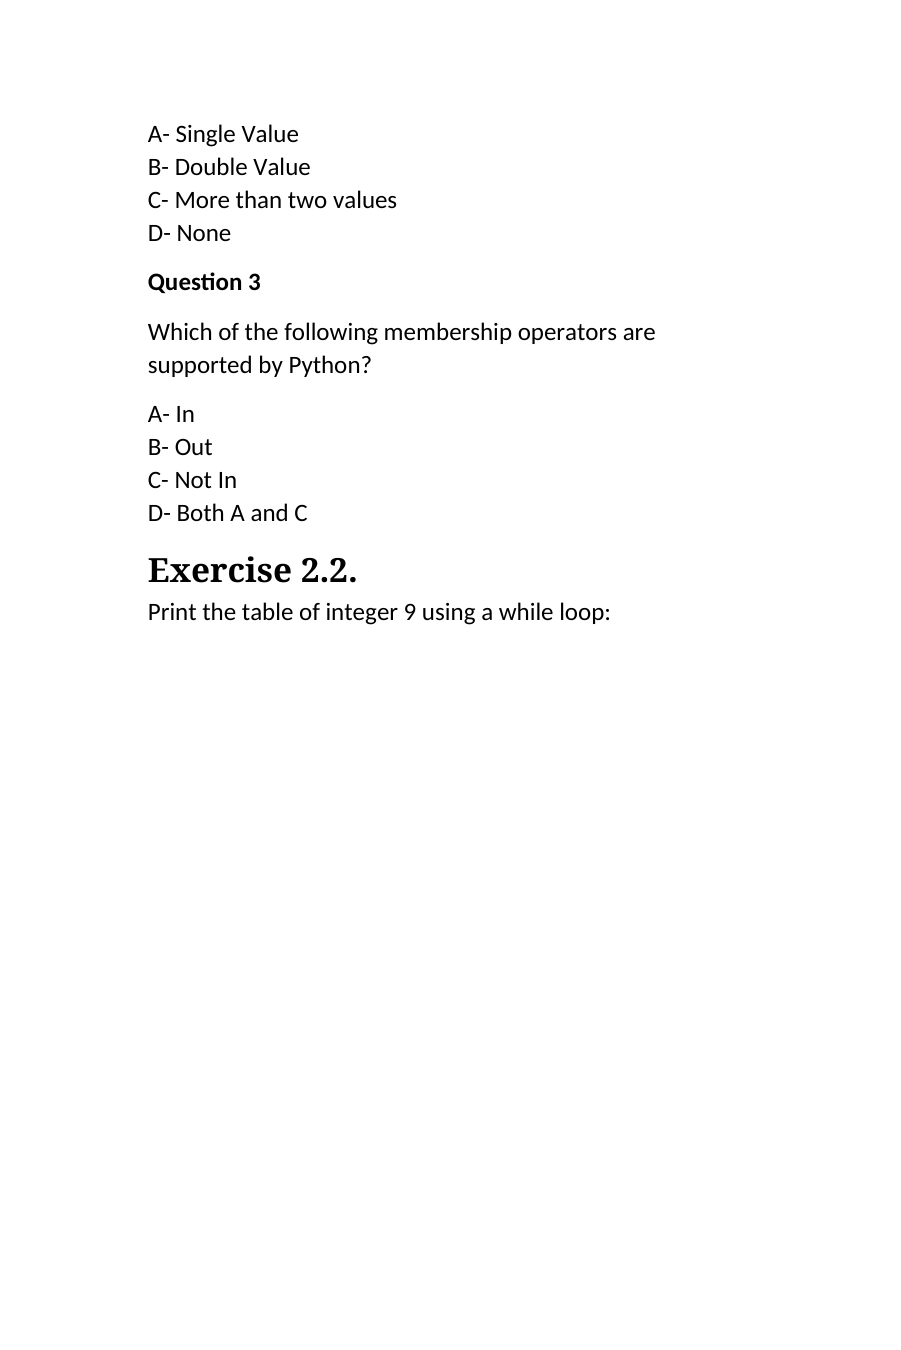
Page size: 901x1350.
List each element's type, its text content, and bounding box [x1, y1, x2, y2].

text Which of the following membership operators are supported by Python? [148, 316, 752, 379]
subtitle Exercise 2.2. [148, 547, 752, 592]
text A- In B- Out C- Not In D- Both A and C [148, 398, 752, 528]
text Question 3 [148, 266, 752, 297]
text A- Single Value B- Double Value C- More than two values D- None [148, 118, 752, 247]
text Print the table of integer 9 using a while loop: [148, 596, 752, 626]
